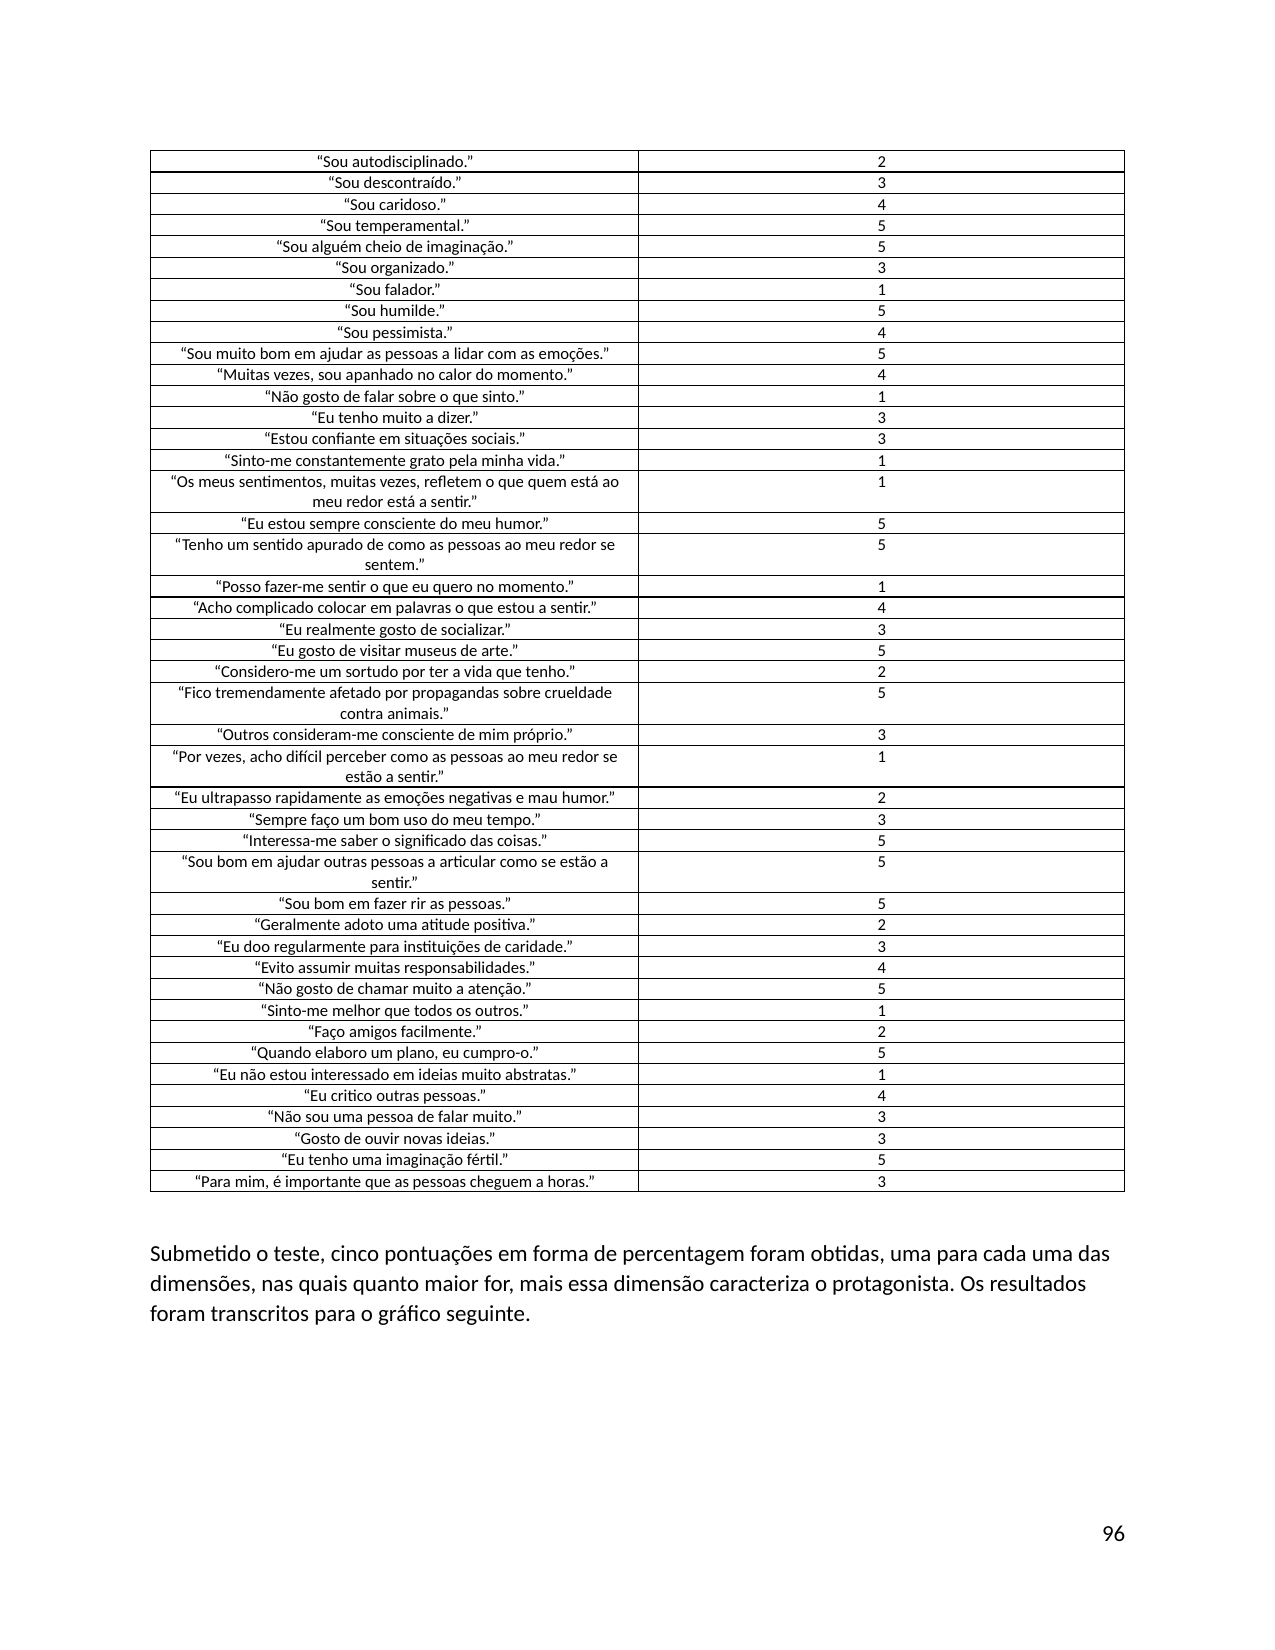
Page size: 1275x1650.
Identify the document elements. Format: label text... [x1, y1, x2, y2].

table_cell “Fico tremendamente afetado por propagandas sobre crueldade contra animais.” [151, 683, 638, 723]
table_cell 3 [639, 809, 1124, 829]
table_cell 4 [639, 957, 1124, 978]
table_cell 2 [639, 1021, 1124, 1042]
table_cell 4 [639, 1085, 1124, 1106]
table_cell “Interessa-me saber o significado das coisas.” [151, 830, 638, 851]
table_cell 5 [639, 852, 1124, 892]
table_cell “Sou alguém cheio de imaginação.” [151, 236, 638, 257]
table_cell “Eu estou sempre consciente do meu humor.” [151, 513, 638, 533]
table_cell “Não gosto de falar sobre o que sinto.” [151, 386, 638, 406]
table_cell “Evito assumir muitas responsabilidades.” [151, 957, 638, 978]
table_cell “Outros consideram-me consciente de mim próprio.” [151, 725, 638, 745]
table_cell “Sempre faço um bom uso do meu tempo.” [151, 809, 638, 829]
table_cell “Geralmente adoto uma atitude positiva.” [151, 915, 638, 935]
table_cell 5 [639, 830, 1124, 851]
table_cell 5 [639, 534, 1124, 575]
table_cell “Eu ultrapasso rapidamente as emoções negativas e mau humor.” [151, 788, 638, 808]
table_cell 3 [639, 1128, 1124, 1148]
table_cell “Sinto-me melhor que todos os outros.” [151, 1000, 638, 1020]
table_cell “Não gosto de chamar muito a atenção.” [151, 979, 638, 999]
table_cell “Sou autodisciplinado.” [151, 151, 638, 171]
table_cell “Sou humilde.” [151, 301, 638, 321]
table_cell “Eu gosto de visitar museus de arte.” [151, 640, 638, 660]
table_cell 1 [639, 1064, 1124, 1084]
table_cell “Posso fazer-me sentir o que eu quero no momento.” [151, 576, 638, 596]
table_cell “Os meus sentimentos, muitas vezes, refletem o que quem está ao meu redor está a sentir.” [151, 471, 638, 512]
table_cell 3 [639, 429, 1124, 449]
table_cell “Sou organizado.” [151, 258, 638, 278]
table_cell 5 [639, 301, 1124, 321]
table_cell 1 [639, 576, 1124, 596]
table_cell 5 [639, 215, 1124, 235]
table_cell “Estou confiante em situações sociais.” [151, 429, 638, 449]
table_cell 5 [639, 513, 1124, 533]
table_cell “Sinto-me constantemente grato pela minha vida.” [151, 450, 638, 470]
table_cell 5 [639, 236, 1124, 257]
table_cell “Acho complicado colocar em palavras o que estou a sentir.” [151, 598, 638, 618]
table_cell “Sou muito bom em ajudar as pessoas a lidar com as emoções.” [151, 343, 638, 363]
table_cell 4 [639, 598, 1124, 618]
table_cell 5 [639, 1043, 1124, 1063]
table_cell 5 [639, 343, 1124, 363]
table_cell “Sou bom em fazer rir as pessoas.” [151, 893, 638, 913]
table_cell “Considero-me um sortudo por ter a vida que tenho.” [151, 661, 638, 682]
table_cell 2 [639, 915, 1124, 935]
table_cell 1 [639, 386, 1124, 406]
text Submetido o teste, cinco pontuações em forma de percentagem foram obtidas, uma para cada uma das dimensões, nas quais quanto maior for, mais essa dimensão caracteriza o protagonista. Os resultados foram transcritos para o gráfico seguinte. [150, 1239, 1125, 1327]
table_cell “Gosto de ouvir novas ideias.” [151, 1128, 638, 1148]
table_cell “Faço amigos facilmente.” [151, 1021, 638, 1042]
table_cell 3 [639, 936, 1124, 956]
table_cell 1 [639, 1000, 1124, 1020]
table_cell 2 [639, 151, 1124, 171]
table_cell 5 [639, 640, 1124, 660]
table_cell 3 [639, 258, 1124, 278]
table_cell “Sou temperamental.” [151, 215, 638, 235]
table_cell “Eu doo regularmente para instituições de caridade.” [151, 936, 638, 956]
table_cell 4 [639, 194, 1124, 214]
table_cell “Eu critico outras pessoas.” [151, 1085, 638, 1106]
table_cell 3 [639, 173, 1124, 193]
table_cell “Eu tenho muito a dizer.” [151, 407, 638, 428]
table_cell 4 [639, 365, 1124, 385]
table_cell 5 [639, 683, 1124, 723]
table_cell 1 [639, 746, 1124, 786]
table_cell “Sou descontraído.” [151, 173, 638, 193]
table_cell “Sou bom em ajudar outras pessoas a articular como se estão a sentir.” [151, 852, 638, 892]
table_cell 5 [639, 1150, 1124, 1170]
table_cell 3 [639, 619, 1124, 639]
table_cell “Eu não estou interessado em ideias muito abstratas.” [151, 1064, 638, 1084]
table_cell 5 [639, 979, 1124, 999]
table_cell 1 [639, 279, 1124, 299]
table_cell 4 [639, 322, 1124, 342]
table_cell “Para mim, é importante que as pessoas cheguem a horas.” [151, 1171, 638, 1191]
table_cell “Quando elaboro um plano, eu cumpro-o.” [151, 1043, 638, 1063]
table_cell 5 [639, 893, 1124, 913]
table_cell 2 [639, 788, 1124, 808]
table_cell “Por vezes, acho difícil perceber como as pessoas ao meu redor se estão a sentir.” [151, 746, 638, 786]
table_cell 3 [639, 725, 1124, 745]
table_cell “Eu tenho uma imaginação fértil.” [151, 1150, 638, 1170]
table_cell 3 [639, 1171, 1124, 1191]
table_cell “Tenho um sentido apurado de como as pessoas ao meu redor se sentem.” [151, 534, 638, 575]
table_cell 2 [639, 661, 1124, 682]
table_cell 1 [639, 450, 1124, 470]
table_cell “Sou caridoso.” [151, 194, 638, 214]
table_cell “Sou pessimista.” [151, 322, 638, 342]
table_cell “Eu realmente gosto de socializar.” [151, 619, 638, 639]
table_cell 1 [639, 471, 1124, 512]
table_cell “Muitas vezes, sou apanhado no calor do momento.” [151, 365, 638, 385]
table_cell “Não sou uma pessoa de falar muito.” [151, 1107, 638, 1127]
table_cell 3 [639, 407, 1124, 428]
table_cell 3 [639, 1107, 1124, 1127]
table_cell “Sou falador.” [151, 279, 638, 299]
